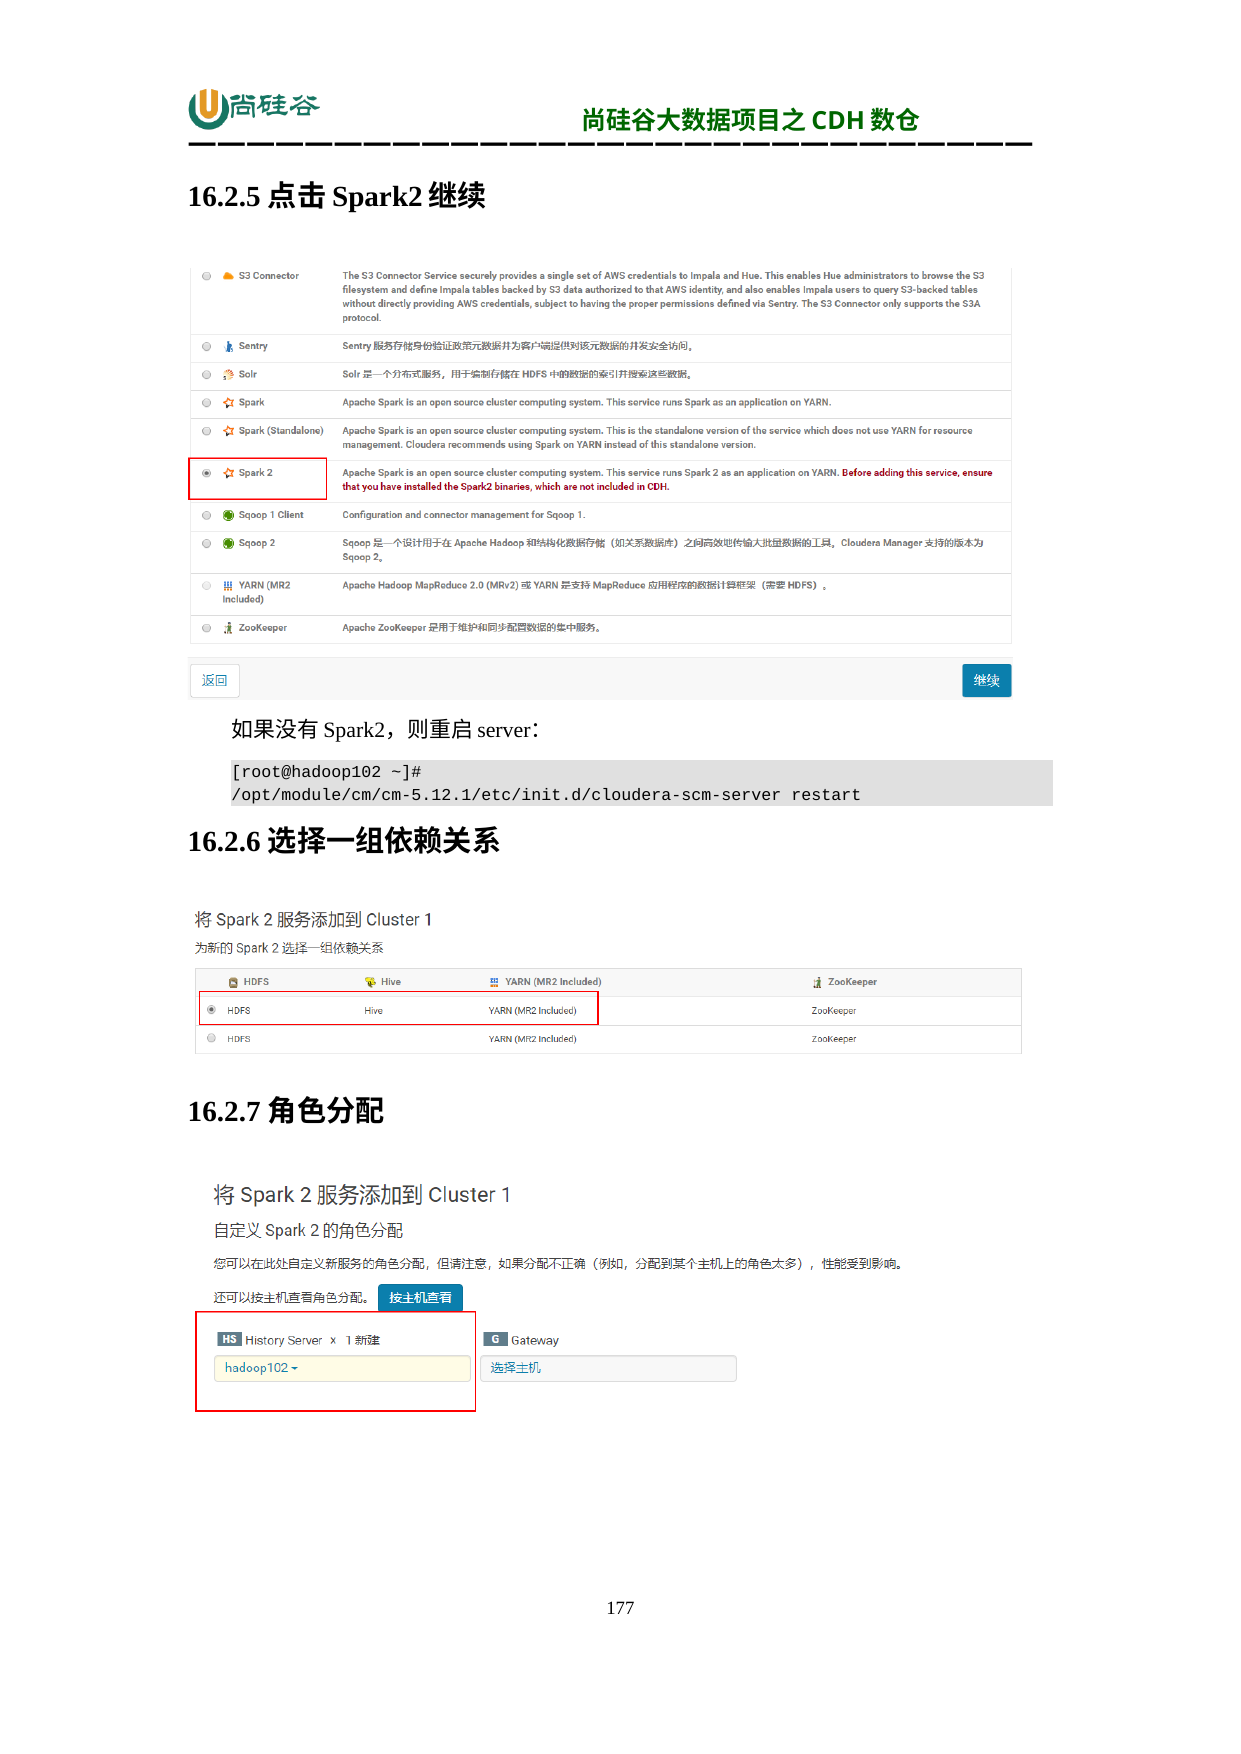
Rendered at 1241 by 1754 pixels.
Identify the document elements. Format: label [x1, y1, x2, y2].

picture [187, 901, 1032, 1058]
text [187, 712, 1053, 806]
picture [187, 88, 320, 130]
picture [187, 268, 1013, 700]
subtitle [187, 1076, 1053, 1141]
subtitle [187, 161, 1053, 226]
picture [187, 1171, 1037, 1422]
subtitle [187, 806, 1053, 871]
